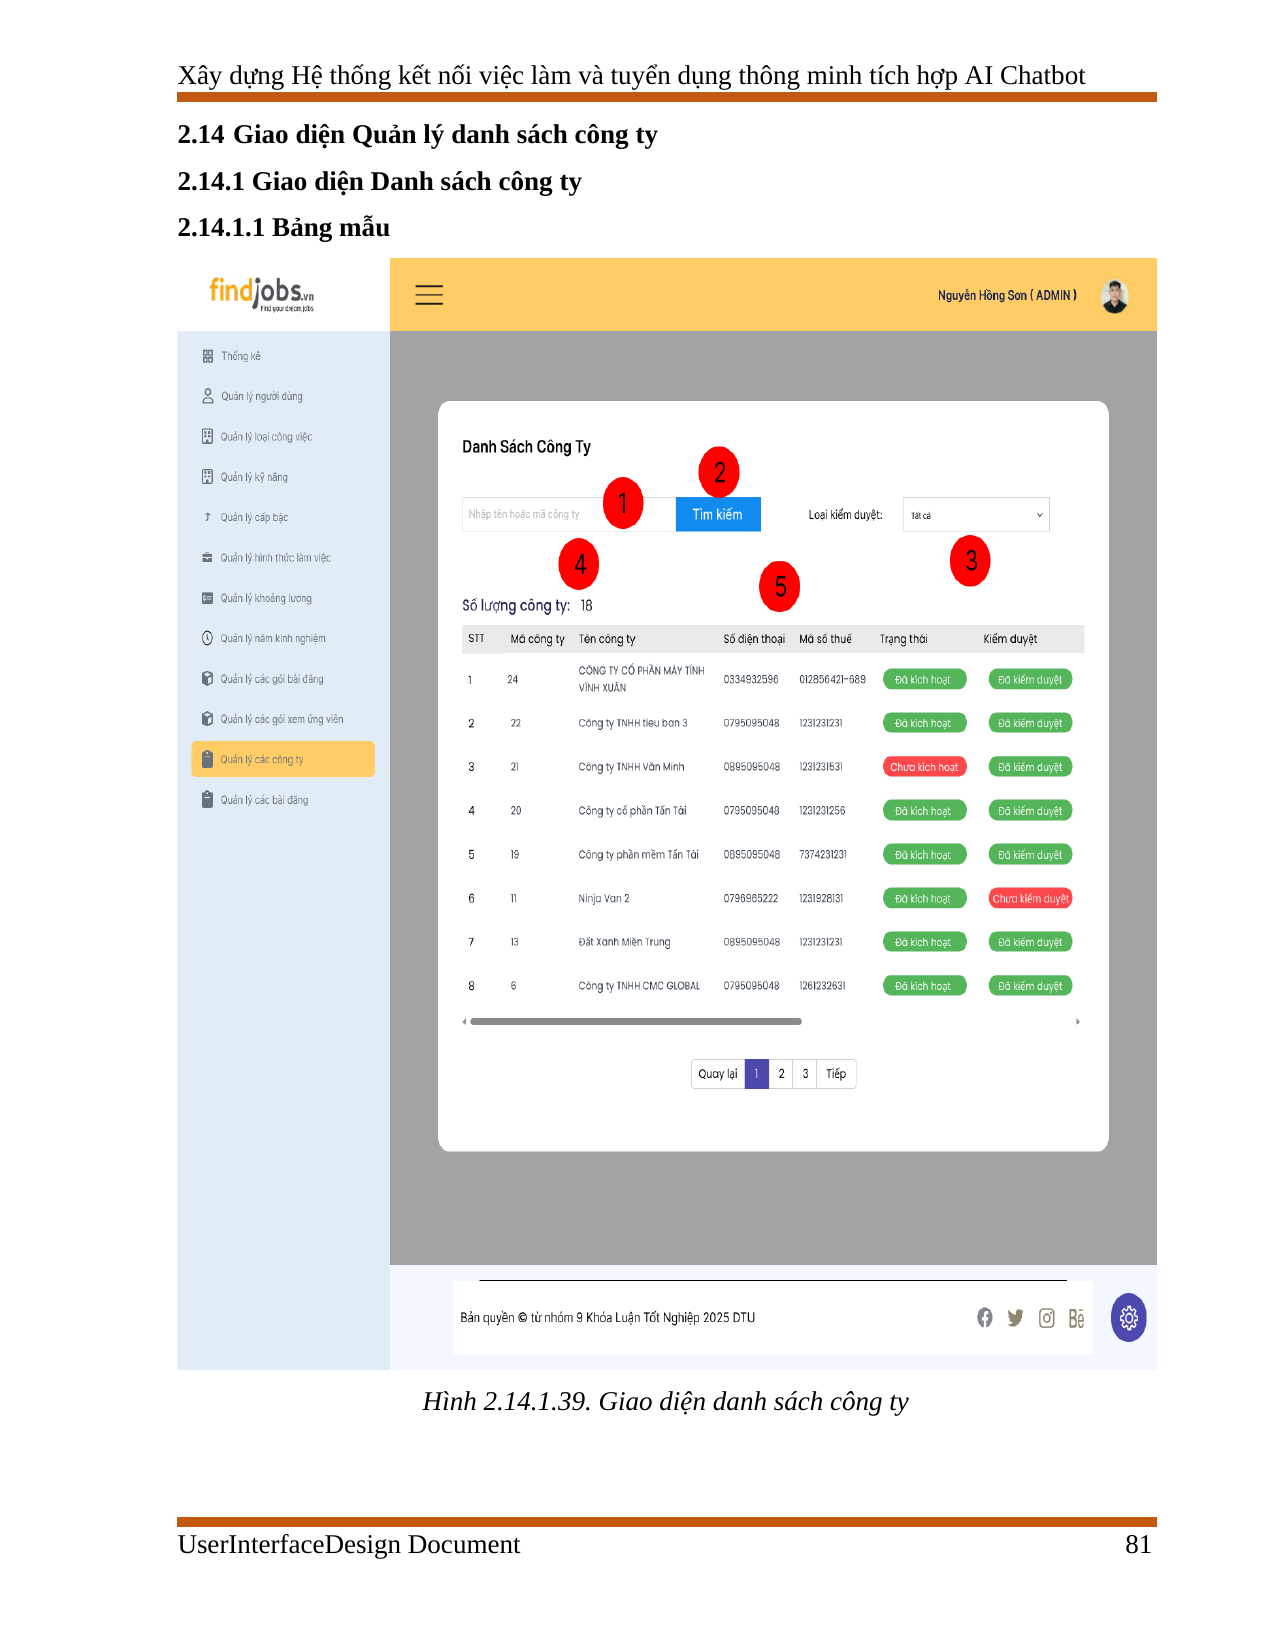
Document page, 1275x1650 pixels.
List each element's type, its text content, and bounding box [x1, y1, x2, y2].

subtitle 2.14.1.1 Bảng mẫu [177, 211, 1157, 243]
text Hình 2.14.1.39. Giao diện danh sách công ty [177, 1385, 1157, 1416]
subtitle Giao diện Quản lý danh sách công ty [177, 118, 1157, 149]
picture [177, 258, 1157, 1370]
subtitle 2.14.1 Giao diện Danh sách công ty [177, 165, 1157, 196]
